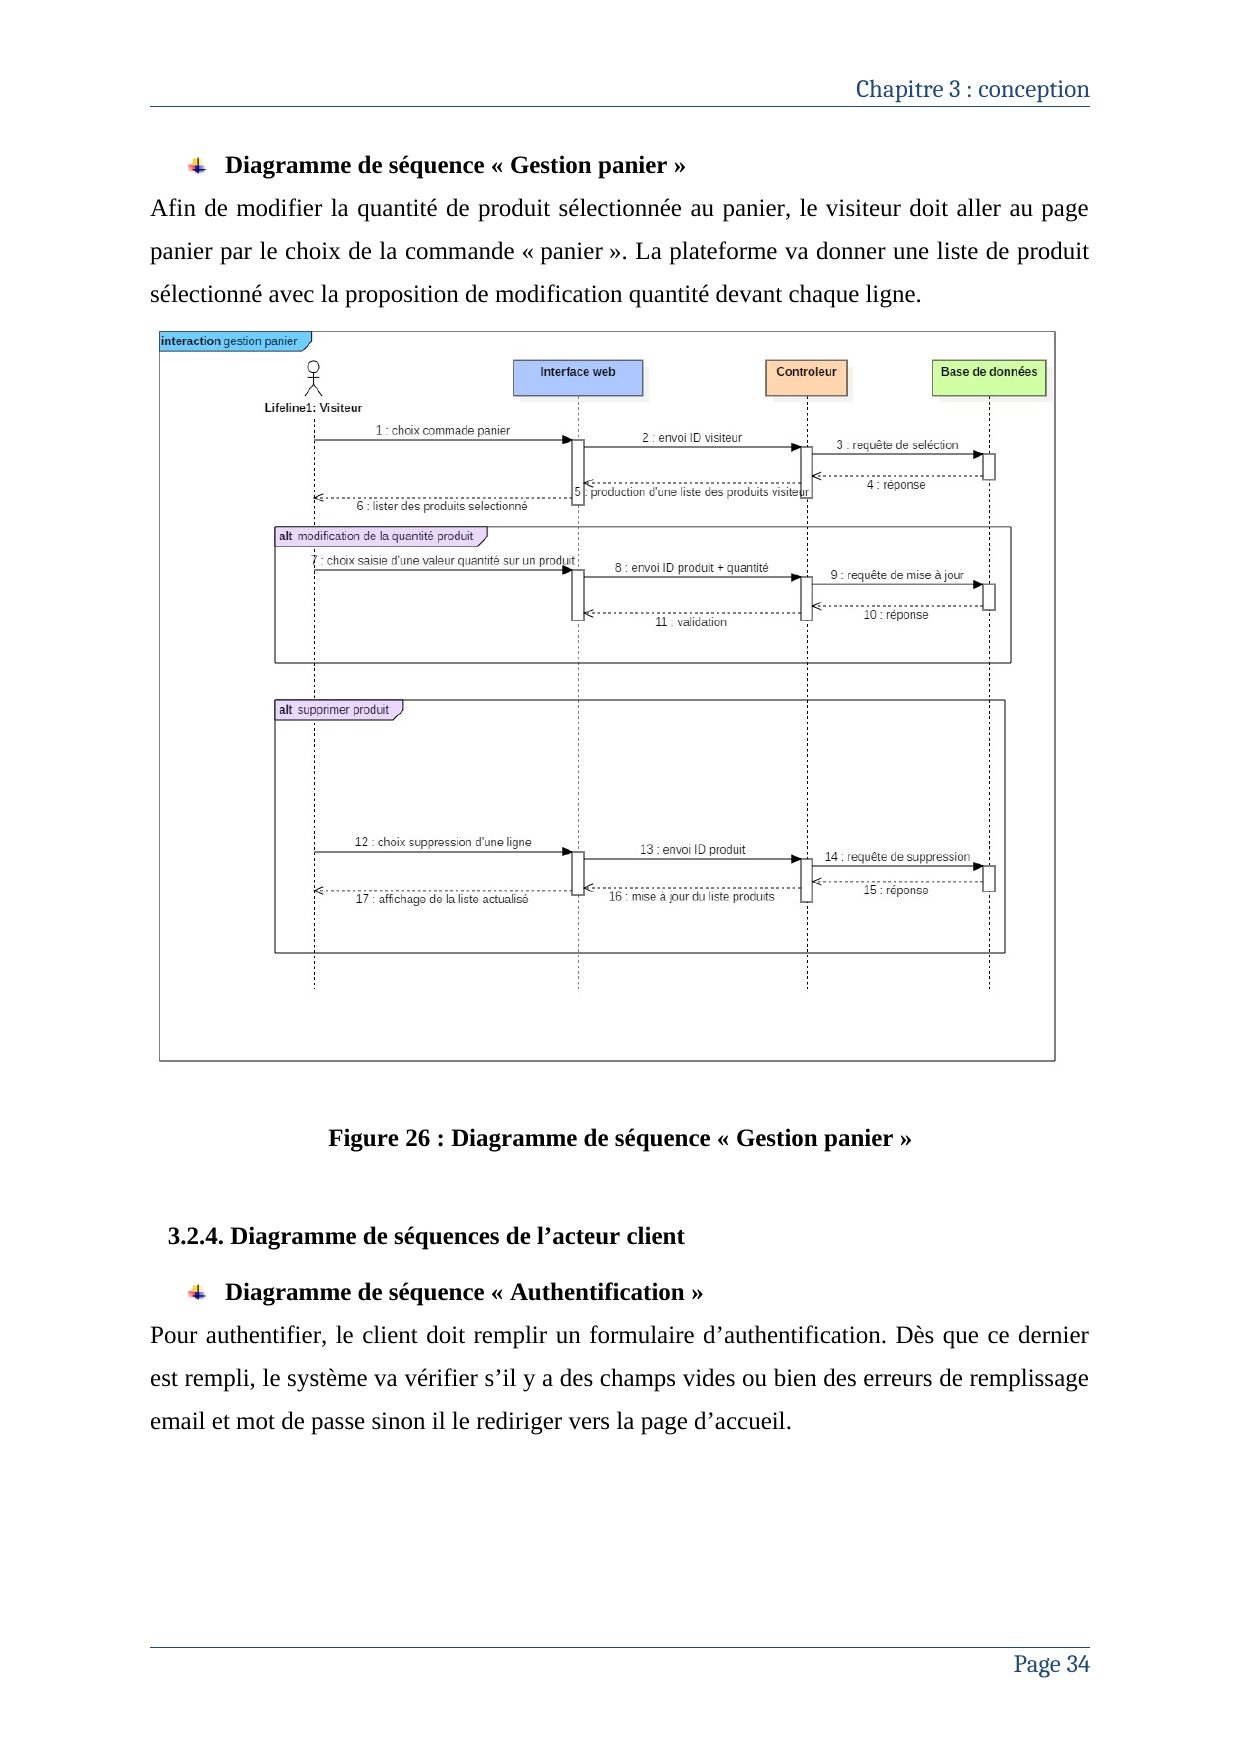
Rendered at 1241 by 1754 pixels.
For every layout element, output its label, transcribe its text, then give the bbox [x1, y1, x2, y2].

picture [188, 156, 206, 174]
subtitle 3.2.4. Diagramme de séquences de l’acteur client [168, 1221, 1090, 1250]
list Diagramme de séquence « Gestion panier » [187, 150, 1090, 179]
text Afin de modifier la quantité de produit sélectionnée au panier, le visiteur doit aller au page panier par le choix de la commande « panier ». La plateforme va donner une liste de produit sélectionné avec la proposition de modification quantité devant chaque ligne. [150, 193, 1090, 308]
list Diagramme de séquence « Authentification » [187, 1277, 1090, 1305]
picture [188, 1283, 206, 1300]
text Pour authentifier, le client doit remplir un formulaire d’authentification. Dès que ce dernier est rempli, le système va vérifier s’il y a des champs vides ou bien des erreurs de remplissage email et mot de passe sinon il le rediriger vers la page d’accueil. [150, 1320, 1090, 1435]
picture [150, 322, 1091, 1097]
